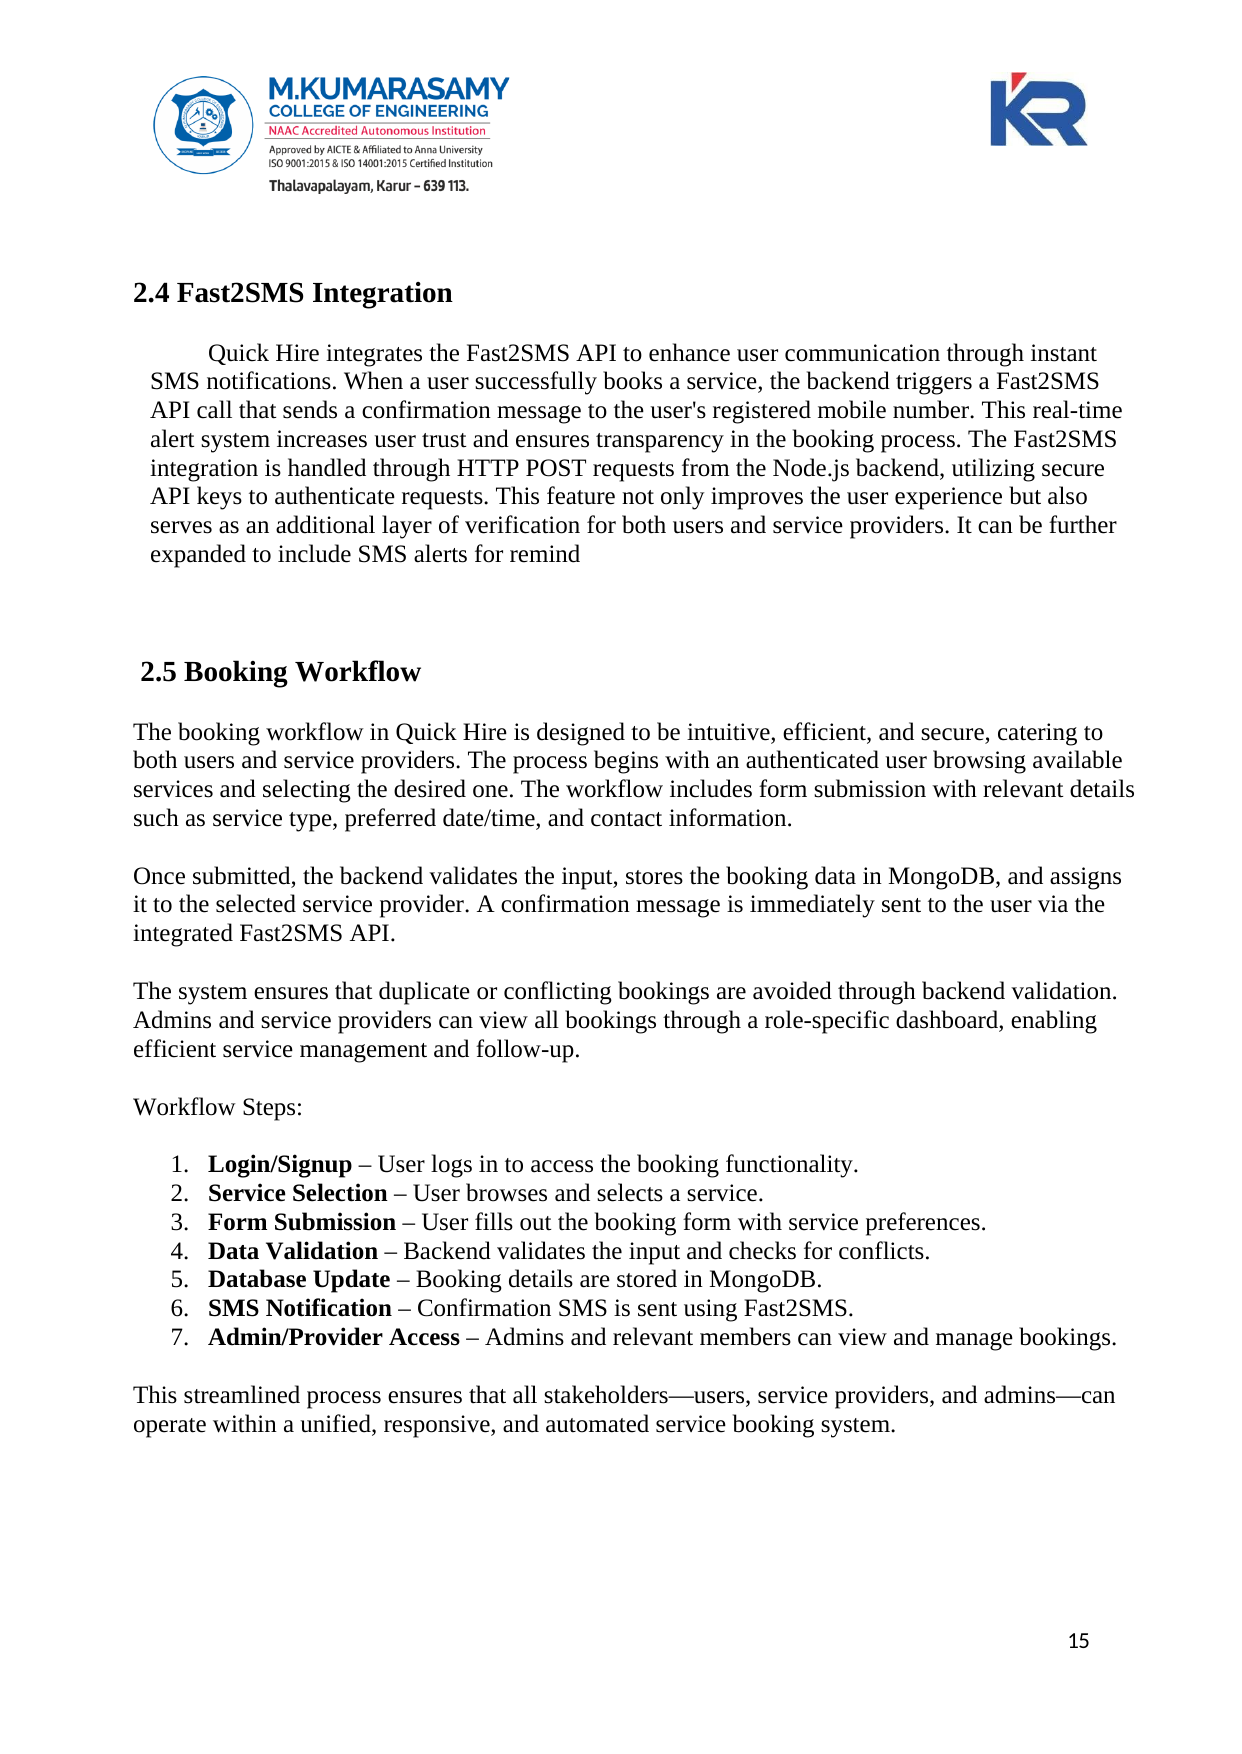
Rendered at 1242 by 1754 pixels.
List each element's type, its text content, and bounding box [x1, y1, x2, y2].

text This streamlined process ensures that all stakeholders—users, service providers, and admins—can operate within a unified, responsive, and automated service booking system. [133, 1380, 1138, 1437]
subtitle Quick Hire integrates the Fast2SMS API to enhance user communication through instant SMS notifications. When a user successfully books a service, the backend triggers a Fast2SMS API call that sends a confirmation message to the user's registered mobile number. This real-time alert system increases user trust and ensures transparency in the booking process. The Fast2SMS integration is handled through HTTP POST requests from the Node.js backend, utilizing secure API keys to authenticate requests. This feature not only improves the user experience but also serves as an additional layer of verification for both users and service providers. It can be further expanded to include SMS alerts for remind [150, 338, 1138, 568]
list Login/Signup – User logs in to access the booking functionality. [170, 1149, 1138, 1178]
list Form Submission – User fills out the booking form with service preferences. [170, 1207, 1138, 1236]
list Data Validation – Backend validates the input and checks for conflicts. [170, 1236, 1138, 1264]
text Once submitted, the backend validates the input, stores the booking data in MongoDB, and assigns it to the selected service provider. A confirmation message is immediately sent to the user via the integrated Fast2SMS API. [133, 861, 1138, 947]
text The system ensures that duplicate or conflicting bookings are avoided through backend validation. Admins and service providers can view all bookings through a role-specific dashboard, enabling efficient service management and follow-up. [133, 976, 1138, 1062]
picture [990, 72, 1088, 146]
list Database Update – Booking details are stored in MongoDB. [170, 1264, 1138, 1293]
list Service Selection – User browses and selects a service. [170, 1178, 1138, 1207]
list Admin/Provider Access – Admins and relevant members can view and manage bookings. [170, 1322, 1138, 1351]
subtitle 2.5 Booking Workflow [133, 654, 1138, 687]
subtitle 2.4 Fast2SMS Integration [133, 275, 1138, 309]
subtitle Workflow Steps: [133, 1092, 1138, 1120]
text The booking workflow in Quick Hire is designed to be intuitive, efficient, and secure, catering to both users and service providers. The process begins with an authenticated user browsing available services and selecting the desired one. The workflow includes form submission with relevant details such as service type, preferred date/time, and contact information. [133, 717, 1138, 832]
list SMS Notification – Confirmation SMS is sent using Fast2SMS. [170, 1293, 1138, 1322]
picture [153, 76, 510, 194]
